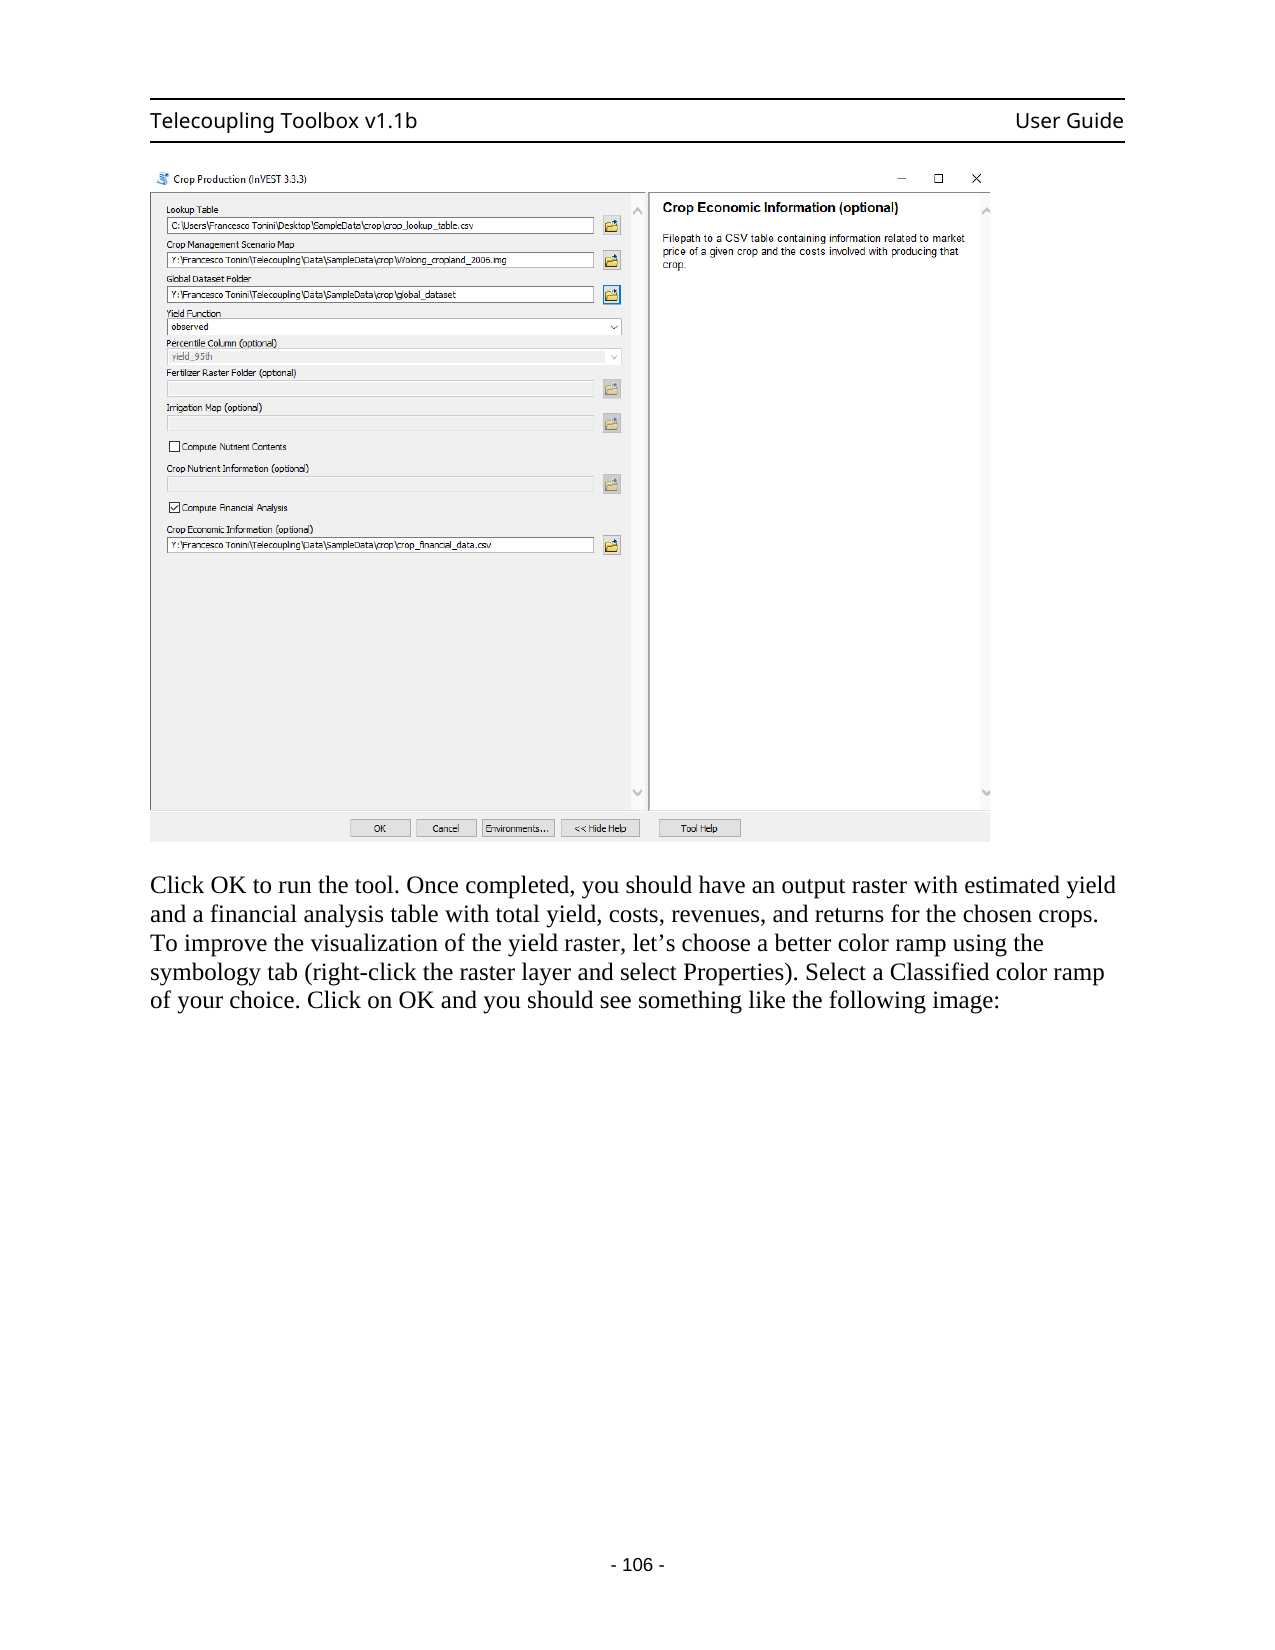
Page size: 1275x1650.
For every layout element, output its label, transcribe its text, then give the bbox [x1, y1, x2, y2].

picture [150, 169, 991, 842]
text Click OK to run the tool. Once completed, you should have an output raster with estimated yield and a financial analysis table with total yield, costs, revenues, and returns for the chosen crops. To improve the visualization of the yield raster, let’s choose a better color ramp using the symbology tab (right-click the raster layer and select Properties). Select a Classified color ramp of your choice. Click on OK and you should see something like the following image: [150, 871, 1125, 1014]
